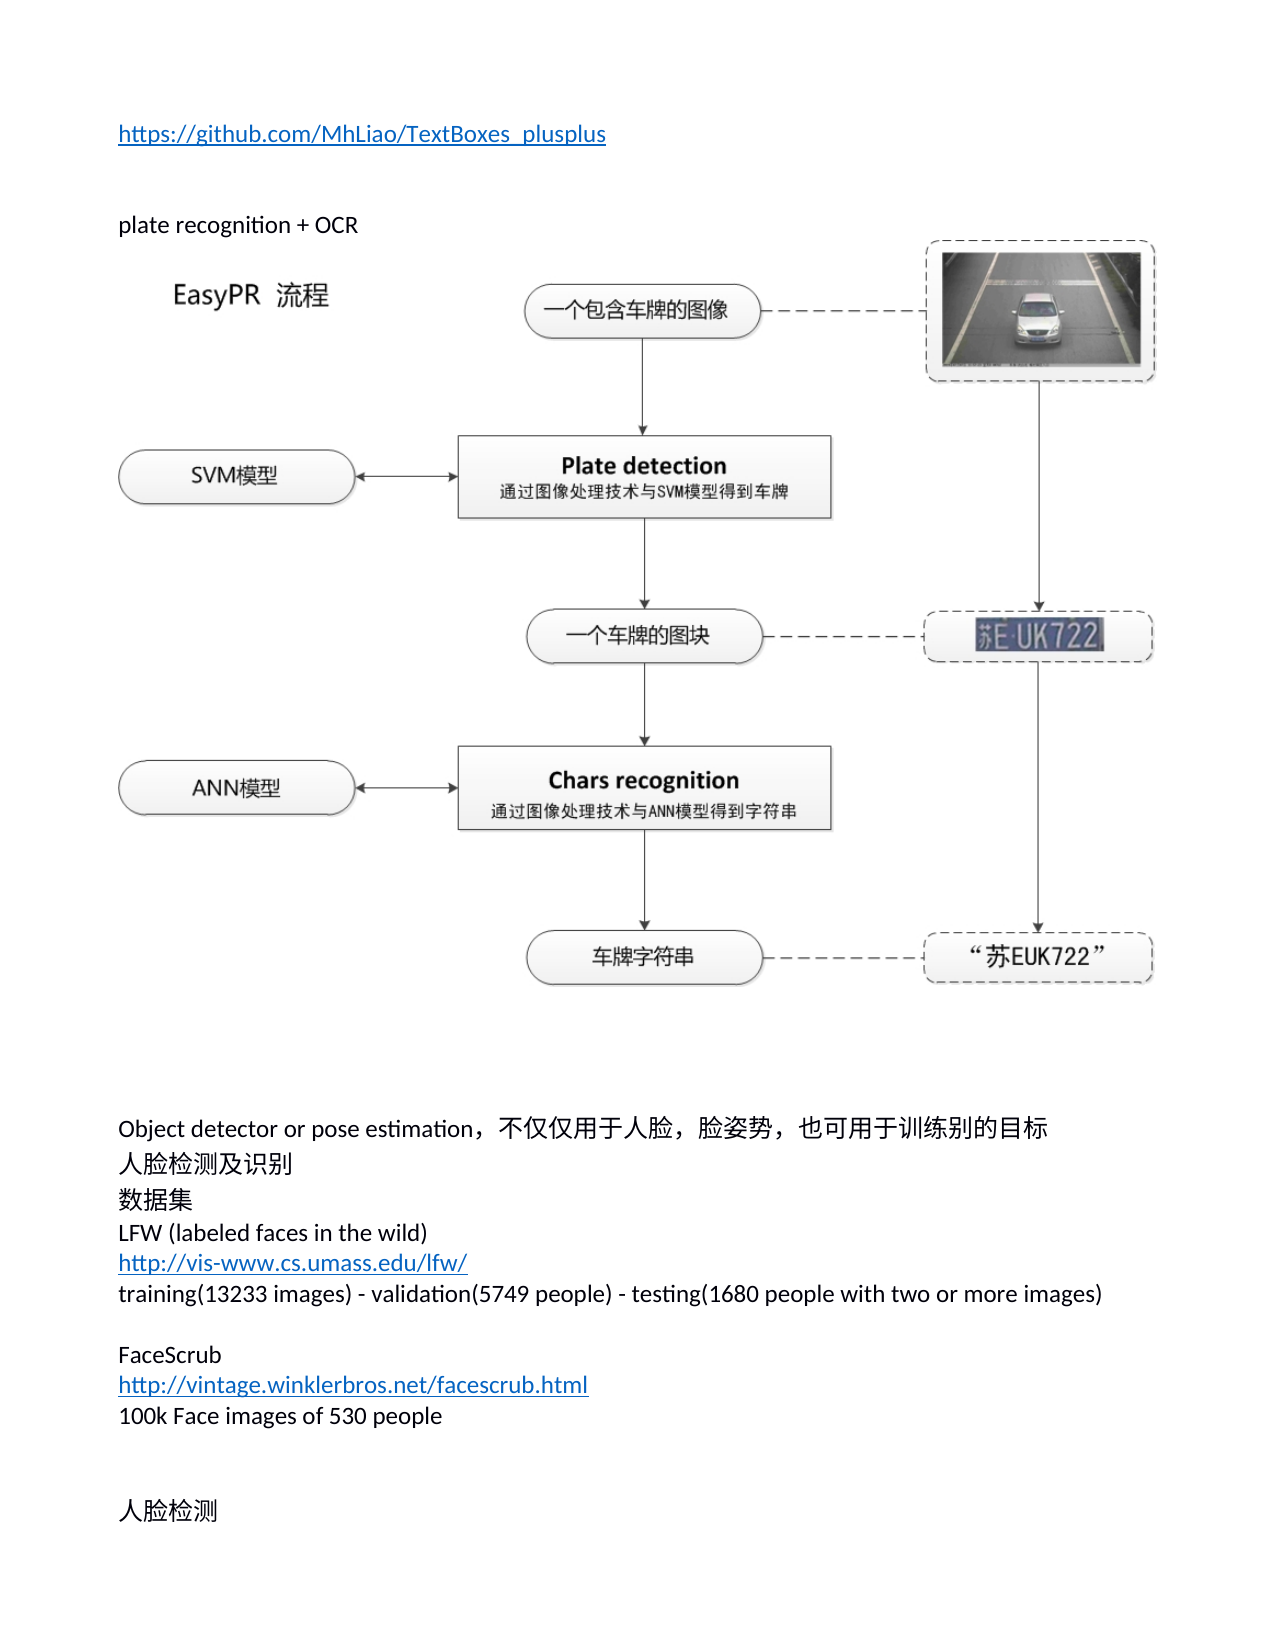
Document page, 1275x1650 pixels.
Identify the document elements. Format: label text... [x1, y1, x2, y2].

text http://vis-www.cs.umass.edu/lfw/ [118, 1247, 1157, 1278]
text 数据集 [118, 1181, 1157, 1217]
text plate recognition + OCR [118, 210, 1157, 240]
picture [118, 240, 1157, 987]
text Object detector or pose estimation，不仅仅用于人脸，脸姿势，也可用于训练别的目标 [118, 1108, 1157, 1144]
text 人脸检测 [118, 1492, 1157, 1528]
text FaceScrub [118, 1339, 1157, 1369]
text LFW (labeled faces in the wild) [118, 1217, 1157, 1247]
text http://vintage.winklerbros.net/facescrub.html [118, 1369, 1157, 1400]
text 人脸检测及识别 [118, 1144, 1157, 1181]
text 100k Face images of 530 people [118, 1400, 1157, 1431]
text training(13233 images) - validation(5749 people) - testing(1680 people with two or more images) [118, 1278, 1157, 1308]
text https://github.com/MhLiao/TextBoxes_plusplus [118, 118, 1157, 149]
